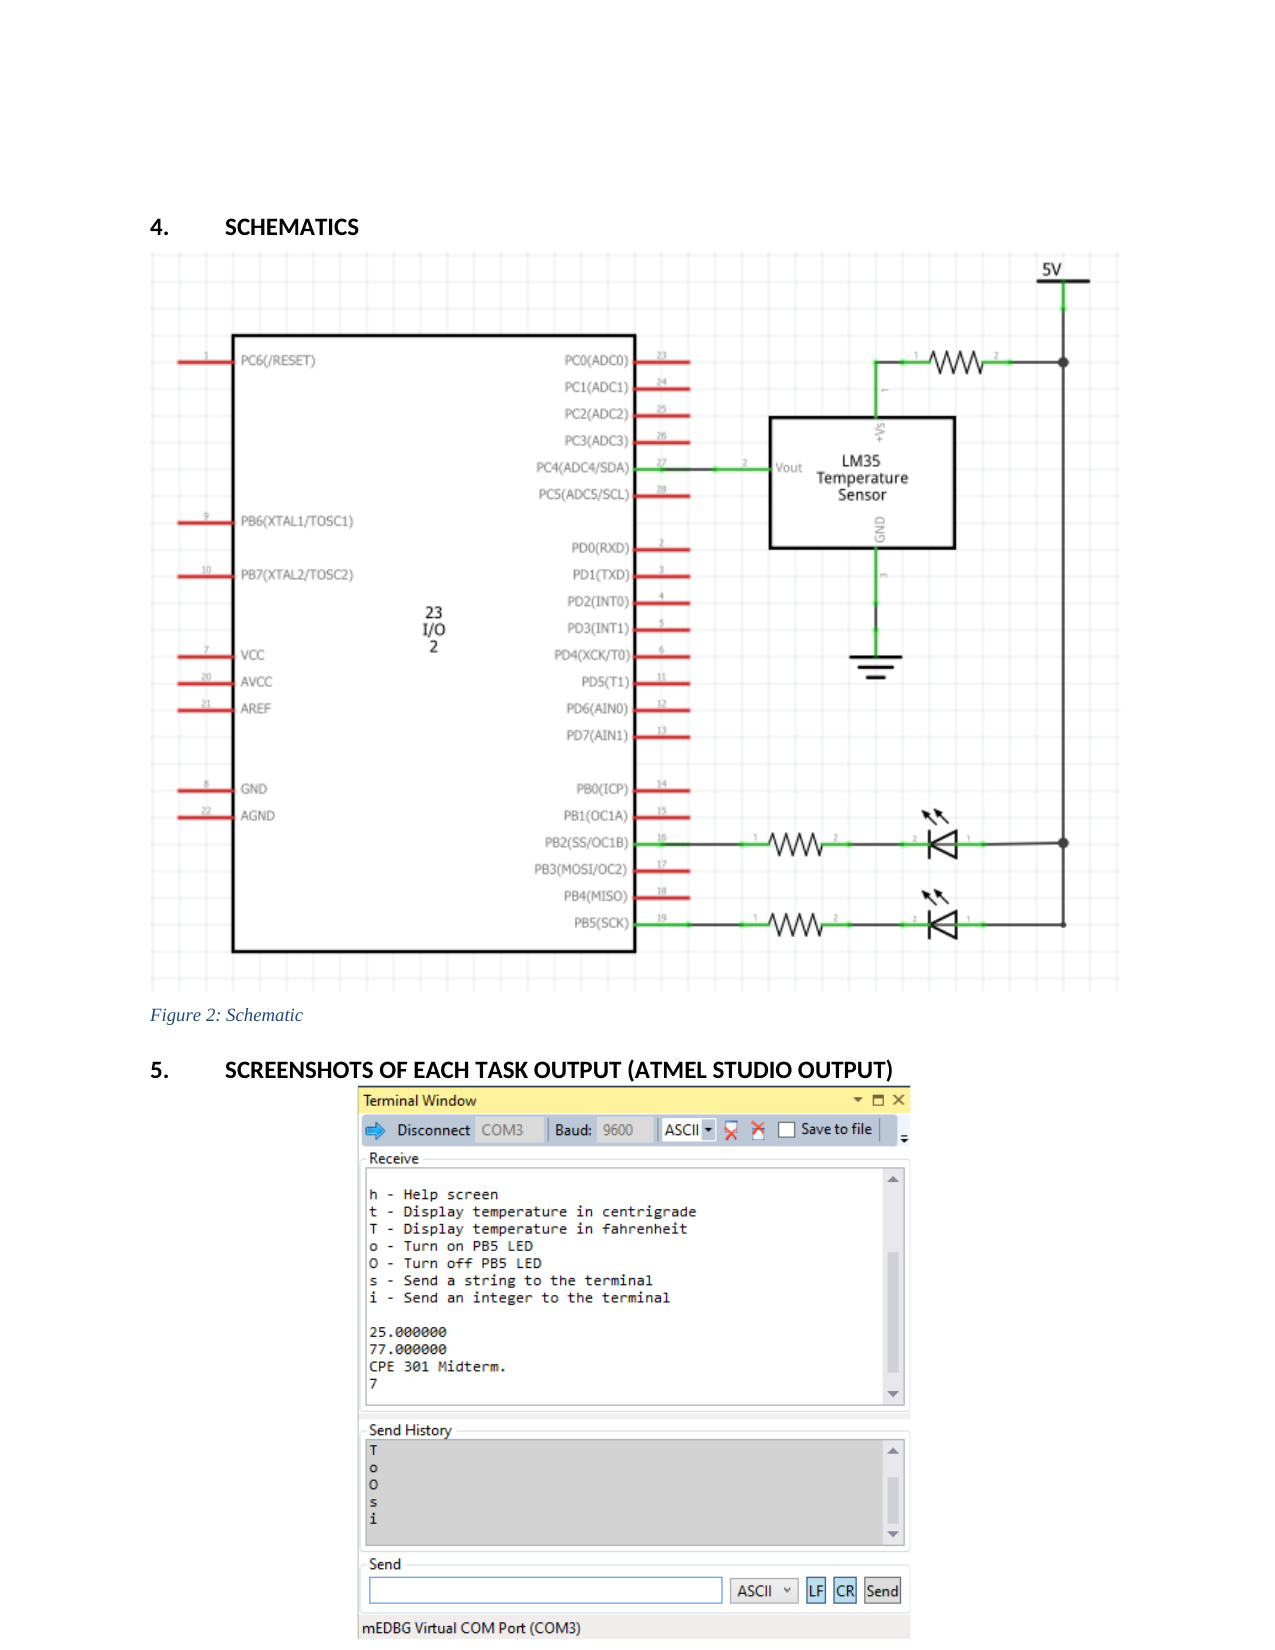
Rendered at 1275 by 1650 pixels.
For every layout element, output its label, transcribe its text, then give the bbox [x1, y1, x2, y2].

picture [150, 251, 1122, 992]
picture [357, 1085, 911, 1639]
list SCHEMATICS [150, 211, 1125, 242]
list SCREENSHOTS OF EACH TASK OUTPUT (ATMEL STUDIO OUTPUT) [150, 1054, 1125, 1085]
